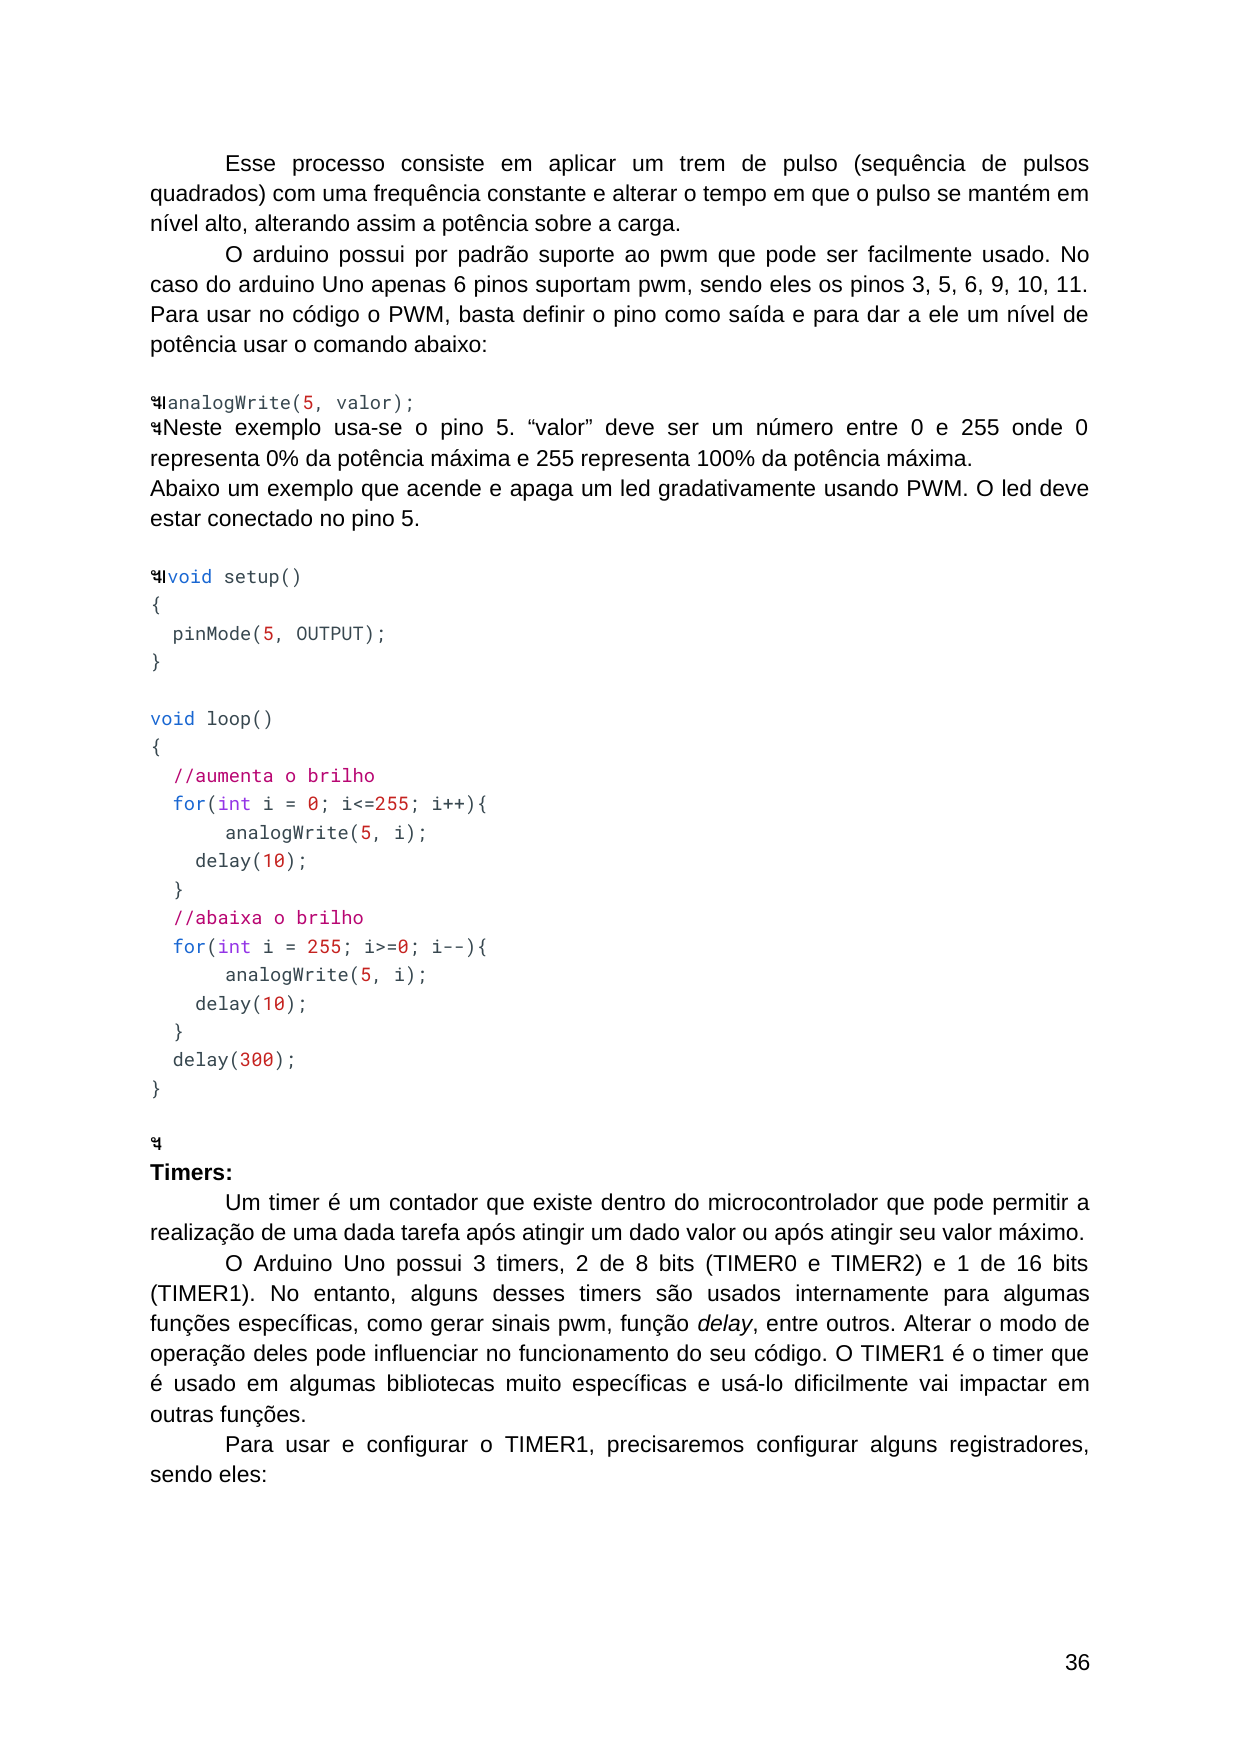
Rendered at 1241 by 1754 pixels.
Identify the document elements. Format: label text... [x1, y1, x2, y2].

text Um timer é um contador que existe dentro do microcontrolador que pode permitir a realização de uma dada tarefa após atingir um dado valor ou após atingir seu valor máximo. [150, 1189, 1090, 1246]
text delay(10); [150, 848, 1090, 873]
text analogWrite(5, valor); [150, 388, 1090, 414]
text Esse processo consiste em aplicar um trem de pulso (sequência de pulsos quadrados) com uma frequência constante e alterar o tempo em que o pulso se mantém em nível alto, alterando assim a potência sobre a carga. [150, 150, 1090, 237]
text void setup() [150, 562, 1090, 588]
text analogWrite(5, i); [150, 819, 1090, 844]
text //aumenta o brilho [150, 763, 1090, 787]
text Timers: [150, 1159, 1090, 1185]
text delay(300); [150, 1047, 1090, 1072]
text analogWrite(5, i); [150, 962, 1090, 987]
text { [150, 592, 1090, 617]
text delay(10); [150, 990, 1090, 1015]
text void loop() [150, 706, 1090, 731]
text Para usar e configurar o TIMER1, precisaremos configurar alguns registradores, sendo eles: [150, 1431, 1090, 1487]
text } [150, 649, 1090, 674]
text Abaixo um exemplo que acende e apaga um led gradativamente usando PWM. O led deve estar conectado no pino 5. [150, 475, 1090, 531]
text } [150, 1019, 1090, 1043]
text } [150, 876, 1090, 901]
text { [150, 734, 1090, 759]
text //abaixa o brilho [150, 905, 1090, 930]
text } [150, 1076, 1090, 1100]
text pinMode(5, OUTPUT); [150, 621, 1090, 645]
text for(int i = 0; i<=255; i++){ [150, 791, 1090, 816]
text Neste exemplo usa-se o pino 5. “valor” deve ser um número entre 0 e 255 onde 0 representa 0% da potência máxima e 255 representa 100% da potência máxima. [150, 414, 1090, 471]
text O Arduino Uno possui 3 timers, 2 de 8 bits (TIMER0 e TIMER2) e 1 de 16 bits (TIMER1). No entanto, alguns desses timers são usados internamente para algumas funções específicas, como gerar sinais pwm, função delay, entre outros. Alterar o modo de operação deles pode influenciar no funcionamento do seu código. O TIMER1 é o timer que é usado em algumas bibliotecas muito específicas e usá-lo dificilmente vai impactar em outras funções. [150, 1249, 1090, 1427]
text O arduino possui por padrão suporte ao pwm que pode ser facilmente usado. No caso do arduino Uno apenas 6 pinos suportam pwm, sendo eles os pinos 3, 5, 6, 9, 10, 11. Para usar no código o PWM, basta definir o pino como saída e para dar a ele um nível de potência usar o comando abaixo: [150, 241, 1090, 358]
text for(int i = 255; i>=0; i--){ [150, 933, 1090, 958]
text  [150, 1129, 1090, 1155]
